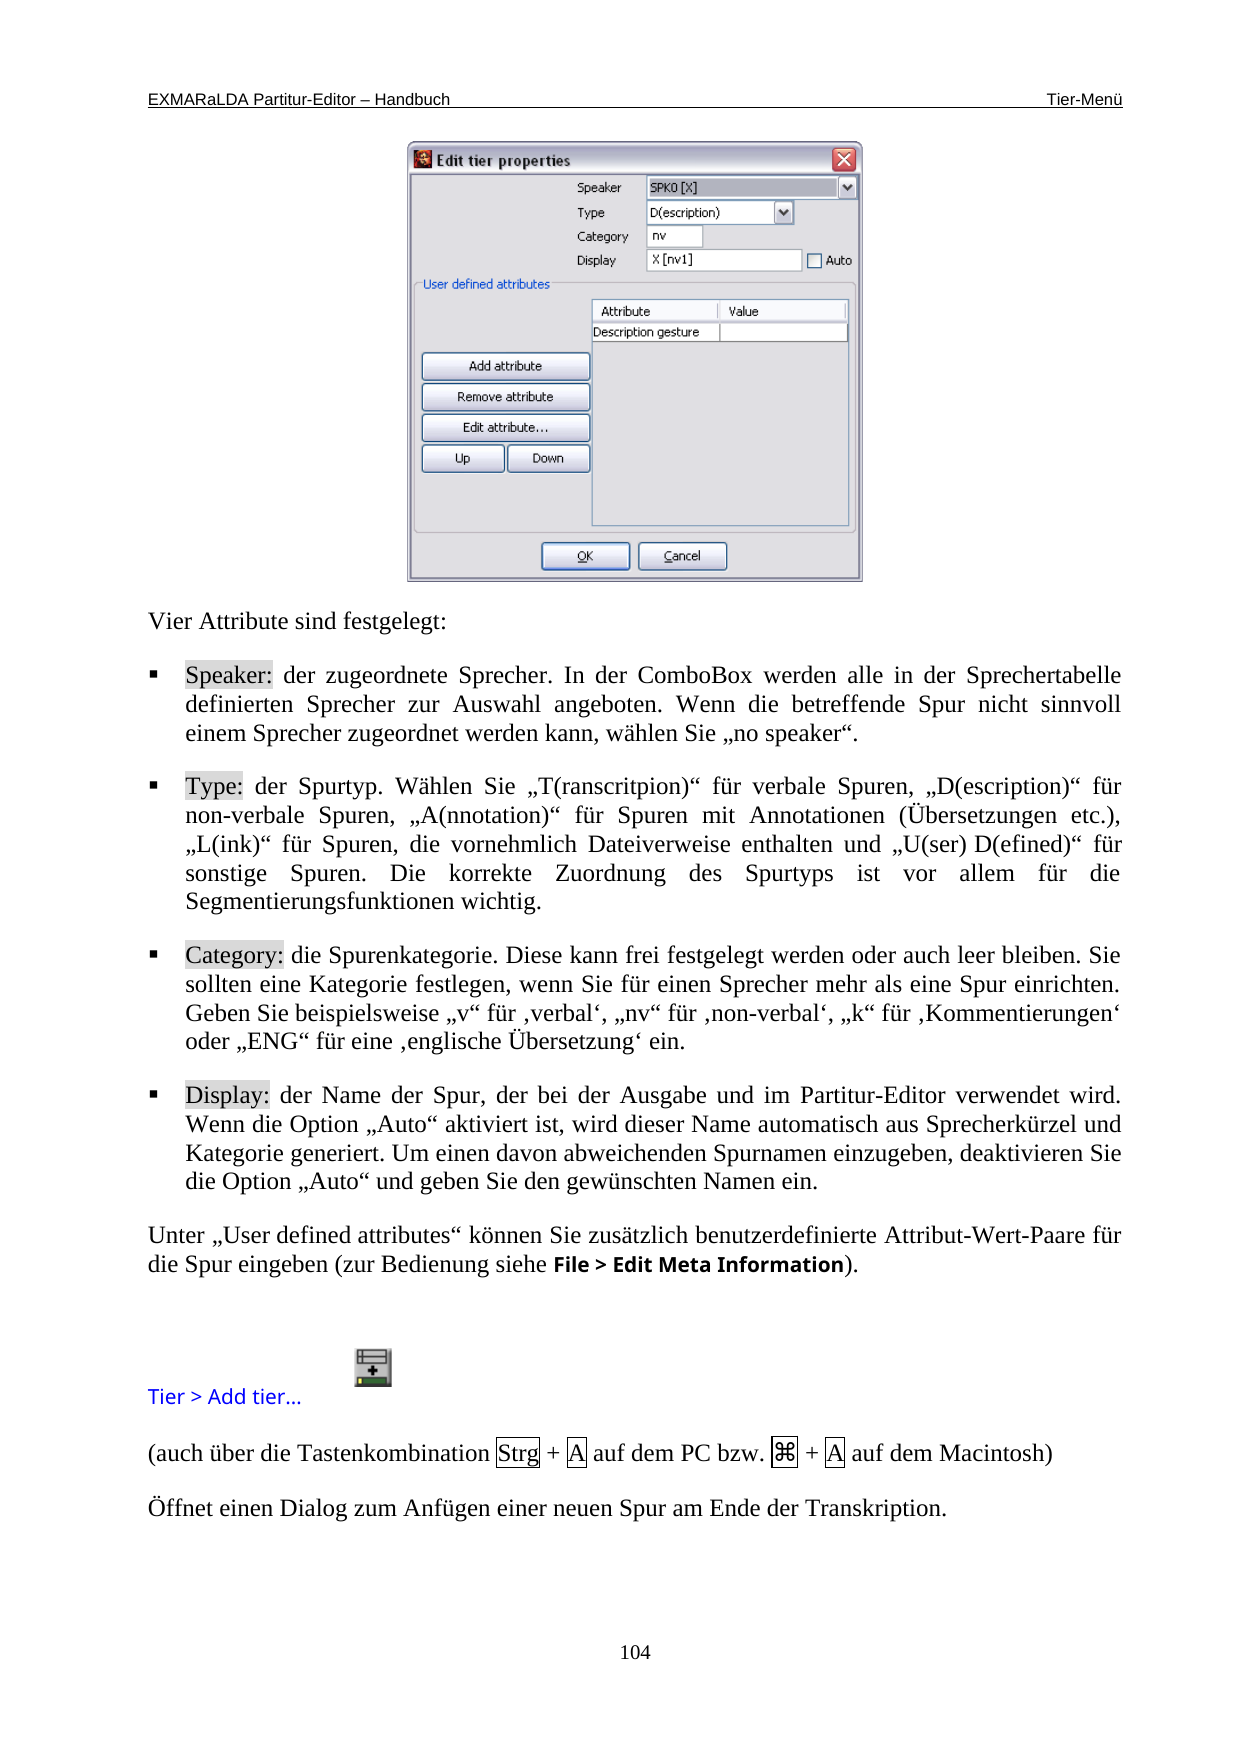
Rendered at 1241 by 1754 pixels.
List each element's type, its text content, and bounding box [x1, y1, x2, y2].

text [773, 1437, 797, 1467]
text Vier Attribute sind festgelegt: [148, 606, 1122, 635]
text (auch über die Tastenkombination Strg + A auf dem PC bzw. ⌘ + A auf dem Macintosh) [148, 1436, 771, 1468]
list Category: die Spurenkategorie. Diese kann frei festgelegt werden oder auch leer bleiben. Sie sollten eine Kategorie festlegen, wenn Sie für einen Sprecher mehr als eine Spur einrichten. Geben Sie beispielsweise „v“ für ‚verbal‘, „nv“ für ‚non-verbal‘, „k“ für ‚Kommentierungen‘ oder „ENG“ für eine ‚englische Übersetzung‘ ein. [148, 940, 1122, 1055]
list Speaker: der zugeordnete Sprecher. In der ComboBox werden alle in der Sprechertabelle definierten Sprecher zur Auswahl angeboten. Wenn die betreffende Spur nicht sinnvoll einem Sprecher zugeordnet werden kann, wählen Sie „no speaker“. [148, 660, 1122, 746]
text (auch über die Tastenkombination Strg + A auf dem PC bzw. ⌘ + A auf dem Macintosh) [798, 1436, 1122, 1468]
text Öffnet einen Dialog zum Anfügen einer neuen Spur am Ende der Transkription. [148, 1493, 1122, 1522]
picture [407, 141, 863, 582]
list Display: der Name der Spur, der bei der Ausgabe und im Partitur-Editor verwendet wird. Wenn die Option „Auto“ aktiviert ist, wird dieser Name automatisch aus Sprecherkürzel und Kategorie generiert. Um einen davon abweichenden Spurnamen einzugeben, deaktivieren Sie die Option „Auto“ und geben Sie den gewünschten Namen ein. [148, 1080, 1122, 1195]
text Unter „User defined attributes“ können Sie zusätzlich benutzerdefinierte Attribut-Wert-Paare für die Spur eingeben (zur Bedienung siehe File > Edit Meta Information). [148, 1220, 1122, 1278]
list Type: der Spurtyp. Wählen Sie „T(ranscritpion)“ für verbale Spuren, „D(escription)“ für non-verbale Spuren, „A(nnotation)“ für Spuren mit Annotationen (Übersetzungen etc.), „L(ink)“ für Spuren, die vornehmlich Dateiverweise enthalten und „U(ser) D(efined)“ für sonstige Spuren. Die korrekte Zuordnung des Spurtyps ist vor allem für die Segmentierungsfunktionen wichtig. [148, 771, 1122, 915]
subtitle Tier > Add tier… [148, 1382, 1122, 1411]
picture [354, 1348, 392, 1382]
